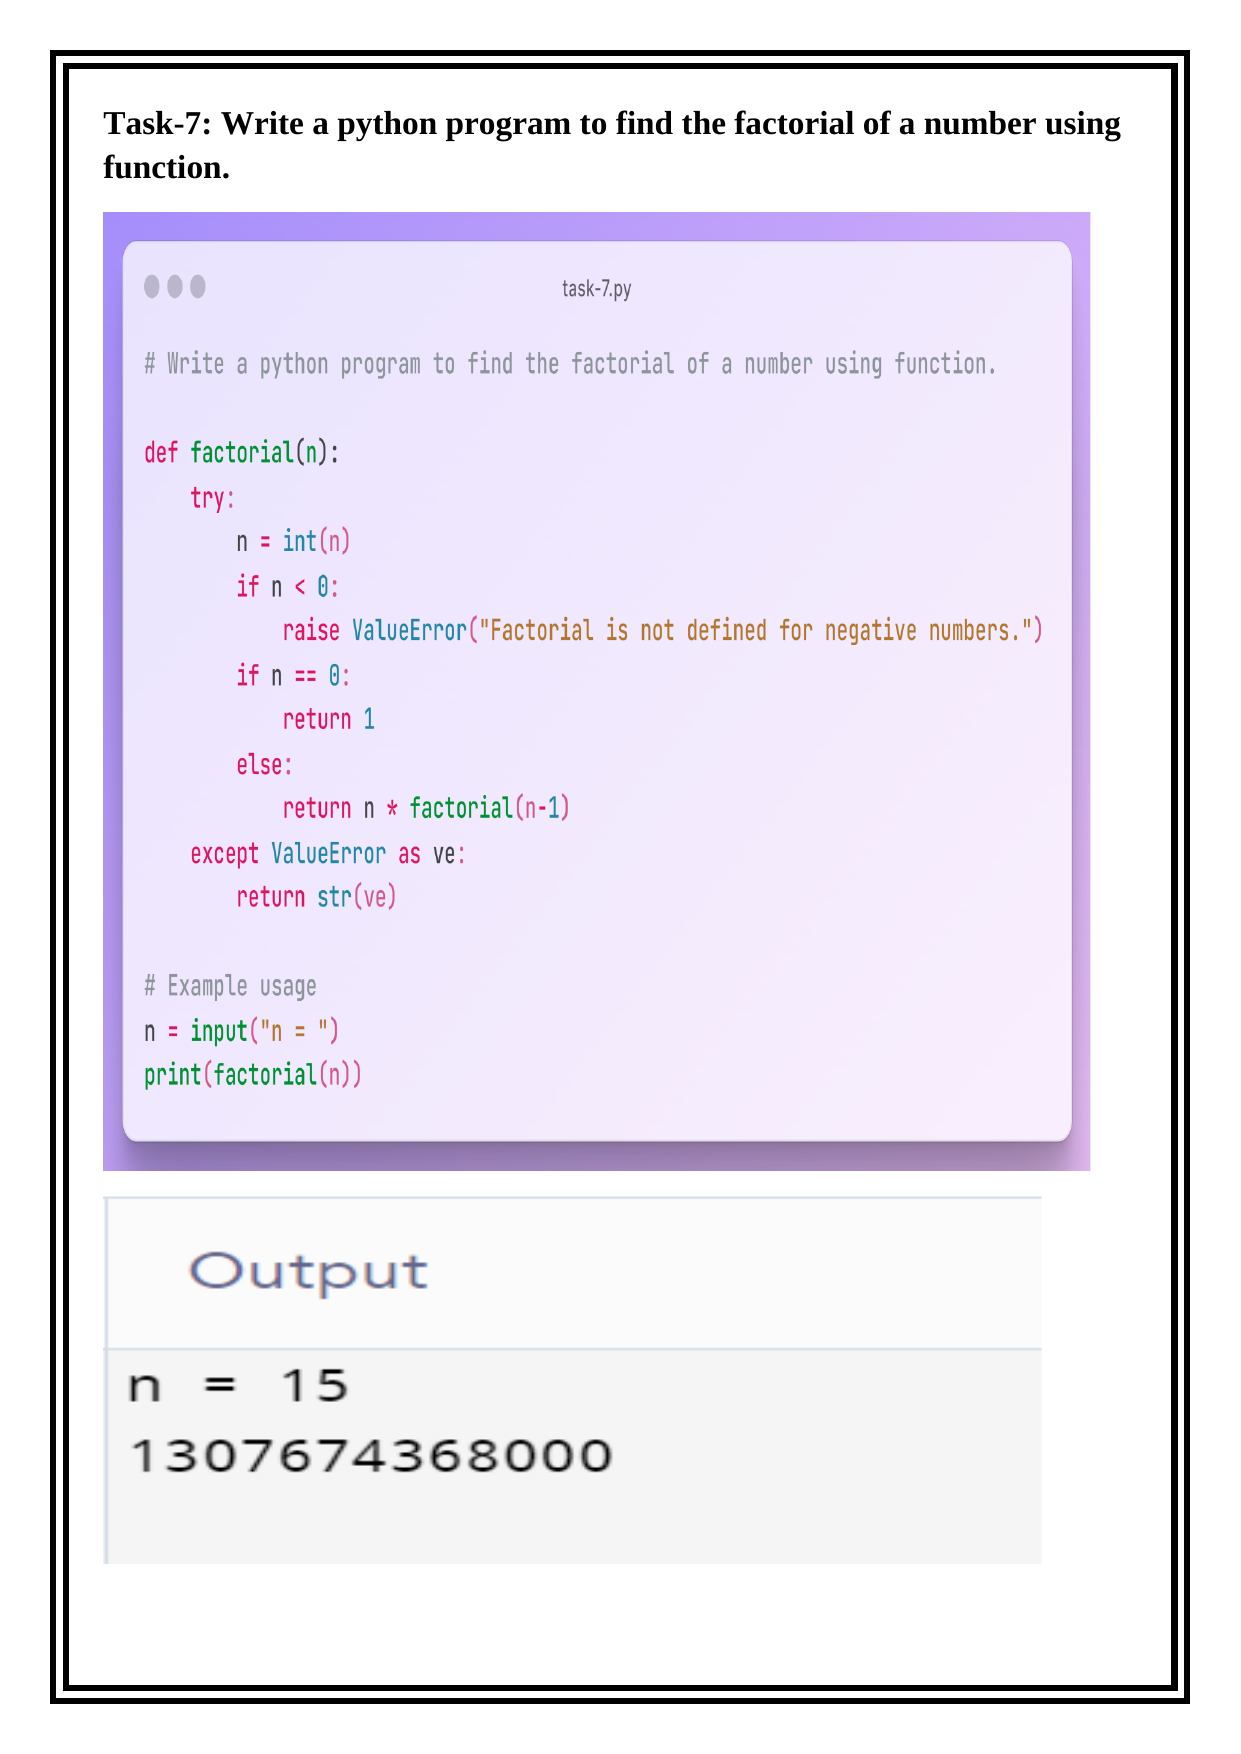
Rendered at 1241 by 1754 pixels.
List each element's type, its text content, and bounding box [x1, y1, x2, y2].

picture [103, 212, 1091, 1171]
picture [103, 1195, 1042, 1564]
text Task-7: Write a python program to find the factorial of a number using function. [103, 103, 1137, 185]
